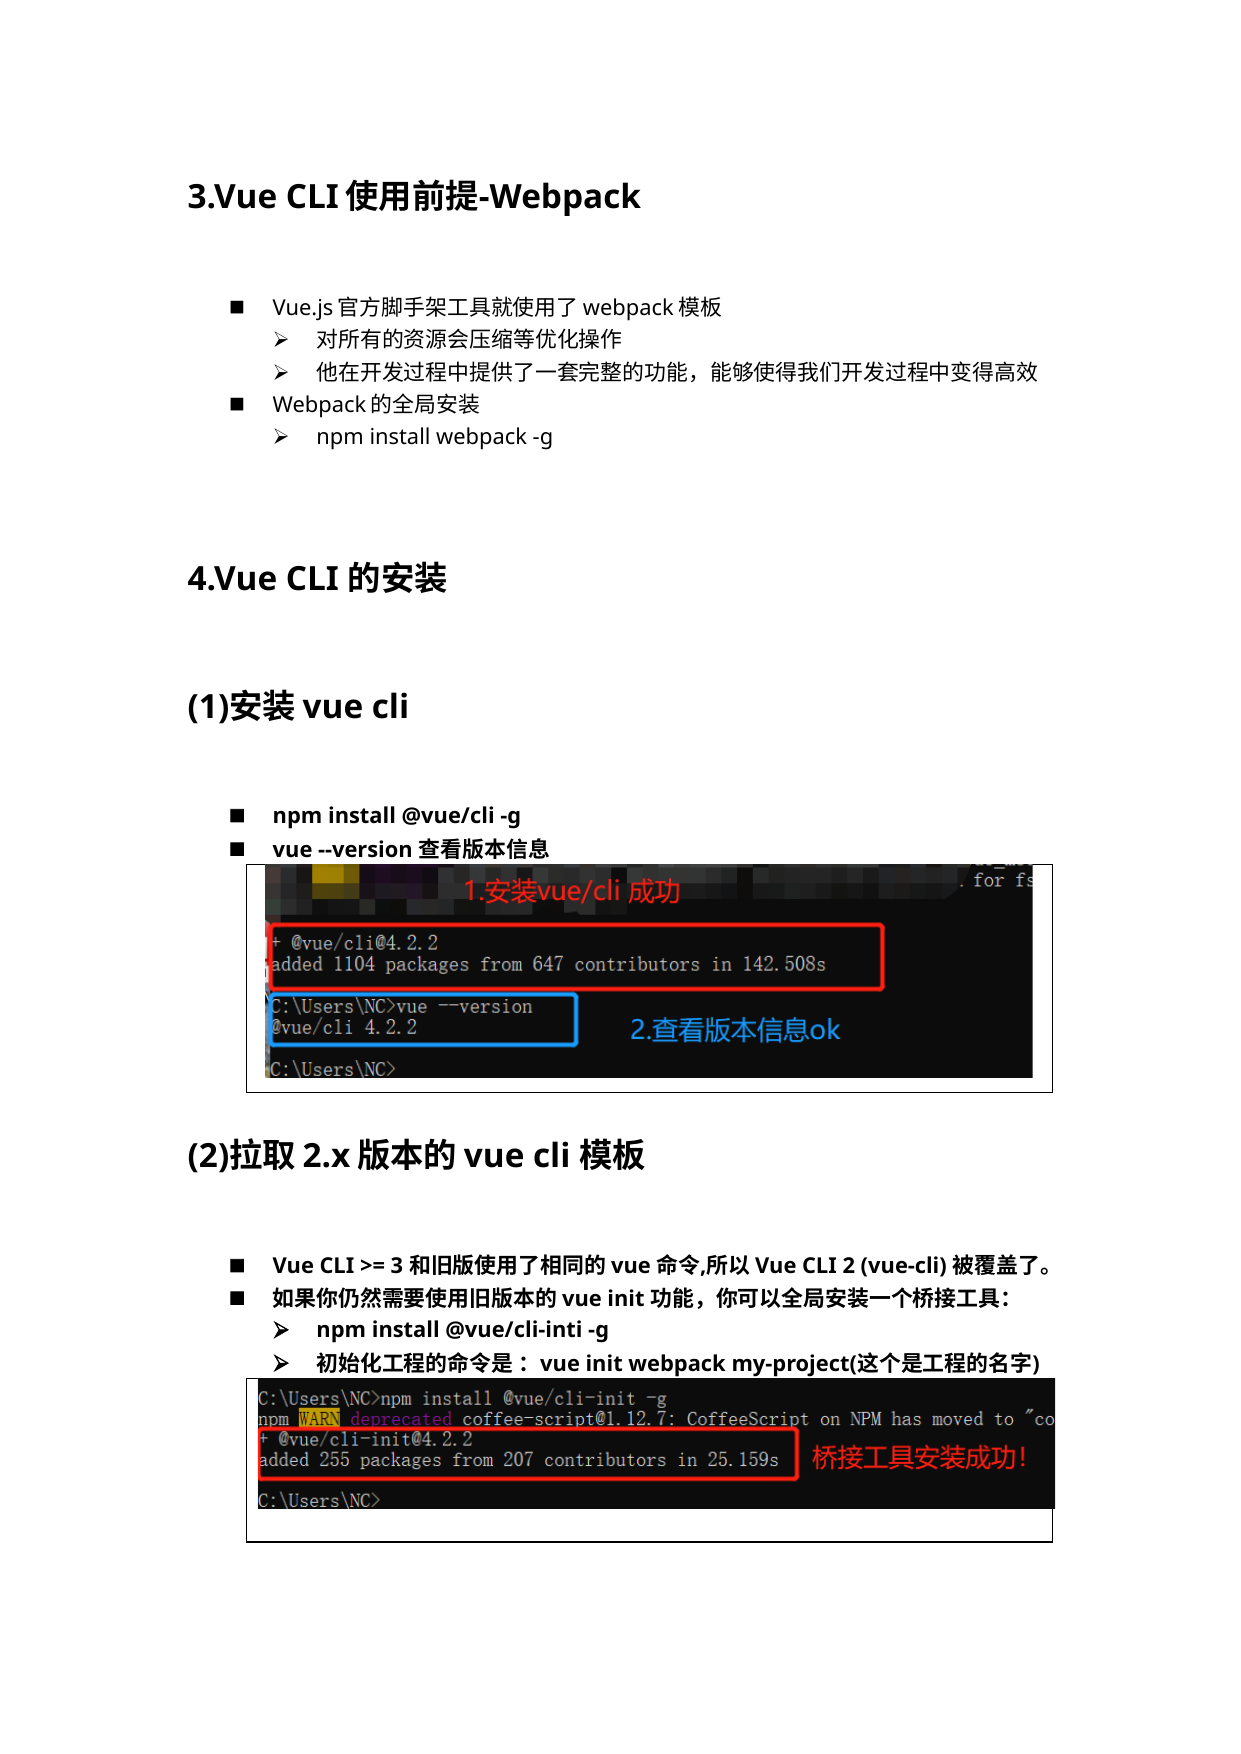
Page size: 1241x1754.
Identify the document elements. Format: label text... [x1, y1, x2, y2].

list Webpack的全局安装 [229, 387, 1053, 419]
picture [265, 864, 1033, 1078]
table_header [247, 1379, 1052, 1541]
list Vue.js官方脚手架工具就使用了webpack模板 [229, 289, 1053, 322]
subtitle 3.Vue CLI使用前提-Webpack [187, 162, 1053, 227]
list npm install @vue/cli-inti -g [272, 1313, 1053, 1345]
list Vue CLI >= 3 和旧版使用了相同的 vue 命令,所以 Vue CLI 2 (vue-cli) 被覆盖了。 [229, 1248, 1053, 1280]
list 初始化工程的命令是 ：vue init webpack my-project(这个是工程的名字) [272, 1345, 1053, 1378]
picture [257, 1378, 1056, 1509]
list 如果你仍然需要使用旧版本的 vue init 功能，你可以全局安装一个桥接工具： [229, 1280, 1053, 1313]
table_header [247, 865, 1052, 1092]
subtitle 4.Vue CLI 的安装 [187, 544, 1053, 609]
list npm install @vue/cli -g [229, 799, 1053, 831]
list 他在开发过程中提供了一套完整的功能，能够使得我们开发过程中变得高效 [272, 354, 1053, 387]
subtitle (1)安装vue cli [187, 671, 1053, 736]
list 对所有的资源会压缩等优化操作 [272, 322, 1053, 354]
subtitle (2)拉取2.x版本的vue cli 模板 [187, 1120, 1053, 1185]
list vue --version 查看版本信息 [229, 831, 1053, 864]
list npm install webpack -g [272, 419, 1053, 452]
